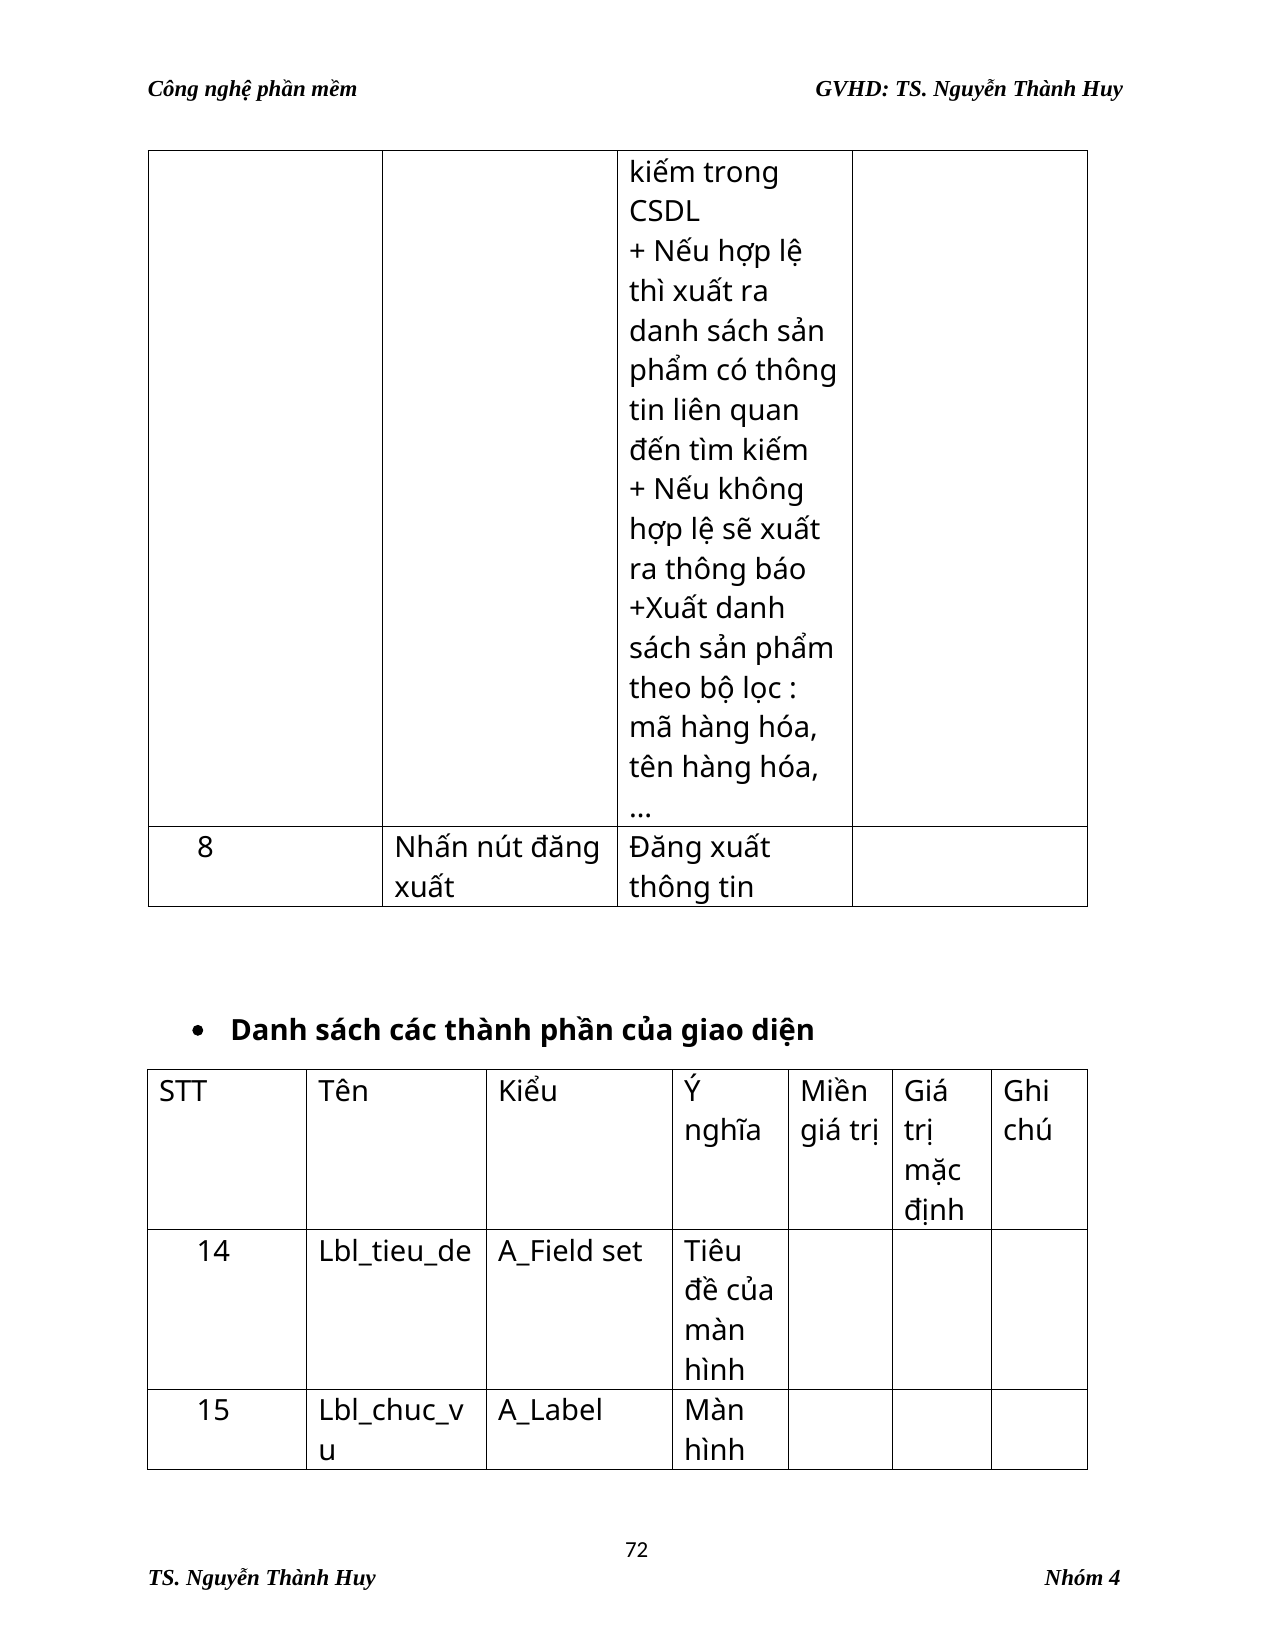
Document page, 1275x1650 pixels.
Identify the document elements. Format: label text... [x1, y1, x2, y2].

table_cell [673, 1390, 788, 1469]
table_header Ghi chú [992, 1070, 1087, 1229]
table_cell [893, 1230, 991, 1388]
table_header Miền giá trị [789, 1070, 892, 1229]
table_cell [383, 151, 617, 826]
table_cell Tiêu đề của màn hình [673, 1230, 788, 1388]
list Danh sách các thành phần của giao diện [193, 1009, 1125, 1049]
table_cell [148, 1230, 306, 1388]
table_cell A_Field set [487, 1230, 672, 1388]
table_header Ý nghĩa [673, 1070, 788, 1229]
table_cell Lbl_tieu_de [307, 1230, 486, 1388]
table_cell [149, 827, 382, 906]
table_cell [789, 1390, 892, 1469]
table_cell Lbl_chuc_vu [307, 1390, 486, 1469]
table_cell A_Label [487, 1390, 672, 1469]
table_cell [992, 1230, 1087, 1388]
table_cell Nhấn nút đăng xuất [383, 827, 617, 906]
table_cell [149, 151, 382, 826]
table_header STT [148, 1070, 306, 1229]
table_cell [618, 151, 852, 826]
table_header Kiểu [487, 1070, 672, 1229]
table_cell Đăng xuất thông tin [618, 827, 852, 906]
table_cell [992, 1390, 1087, 1469]
table_cell [853, 827, 1087, 906]
table_cell [893, 1390, 991, 1469]
table_header Tên [307, 1070, 486, 1229]
table_header Giá trị mặc định [893, 1070, 991, 1229]
table_cell [853, 151, 1087, 826]
table_cell [789, 1230, 892, 1388]
table_cell [148, 1390, 306, 1469]
